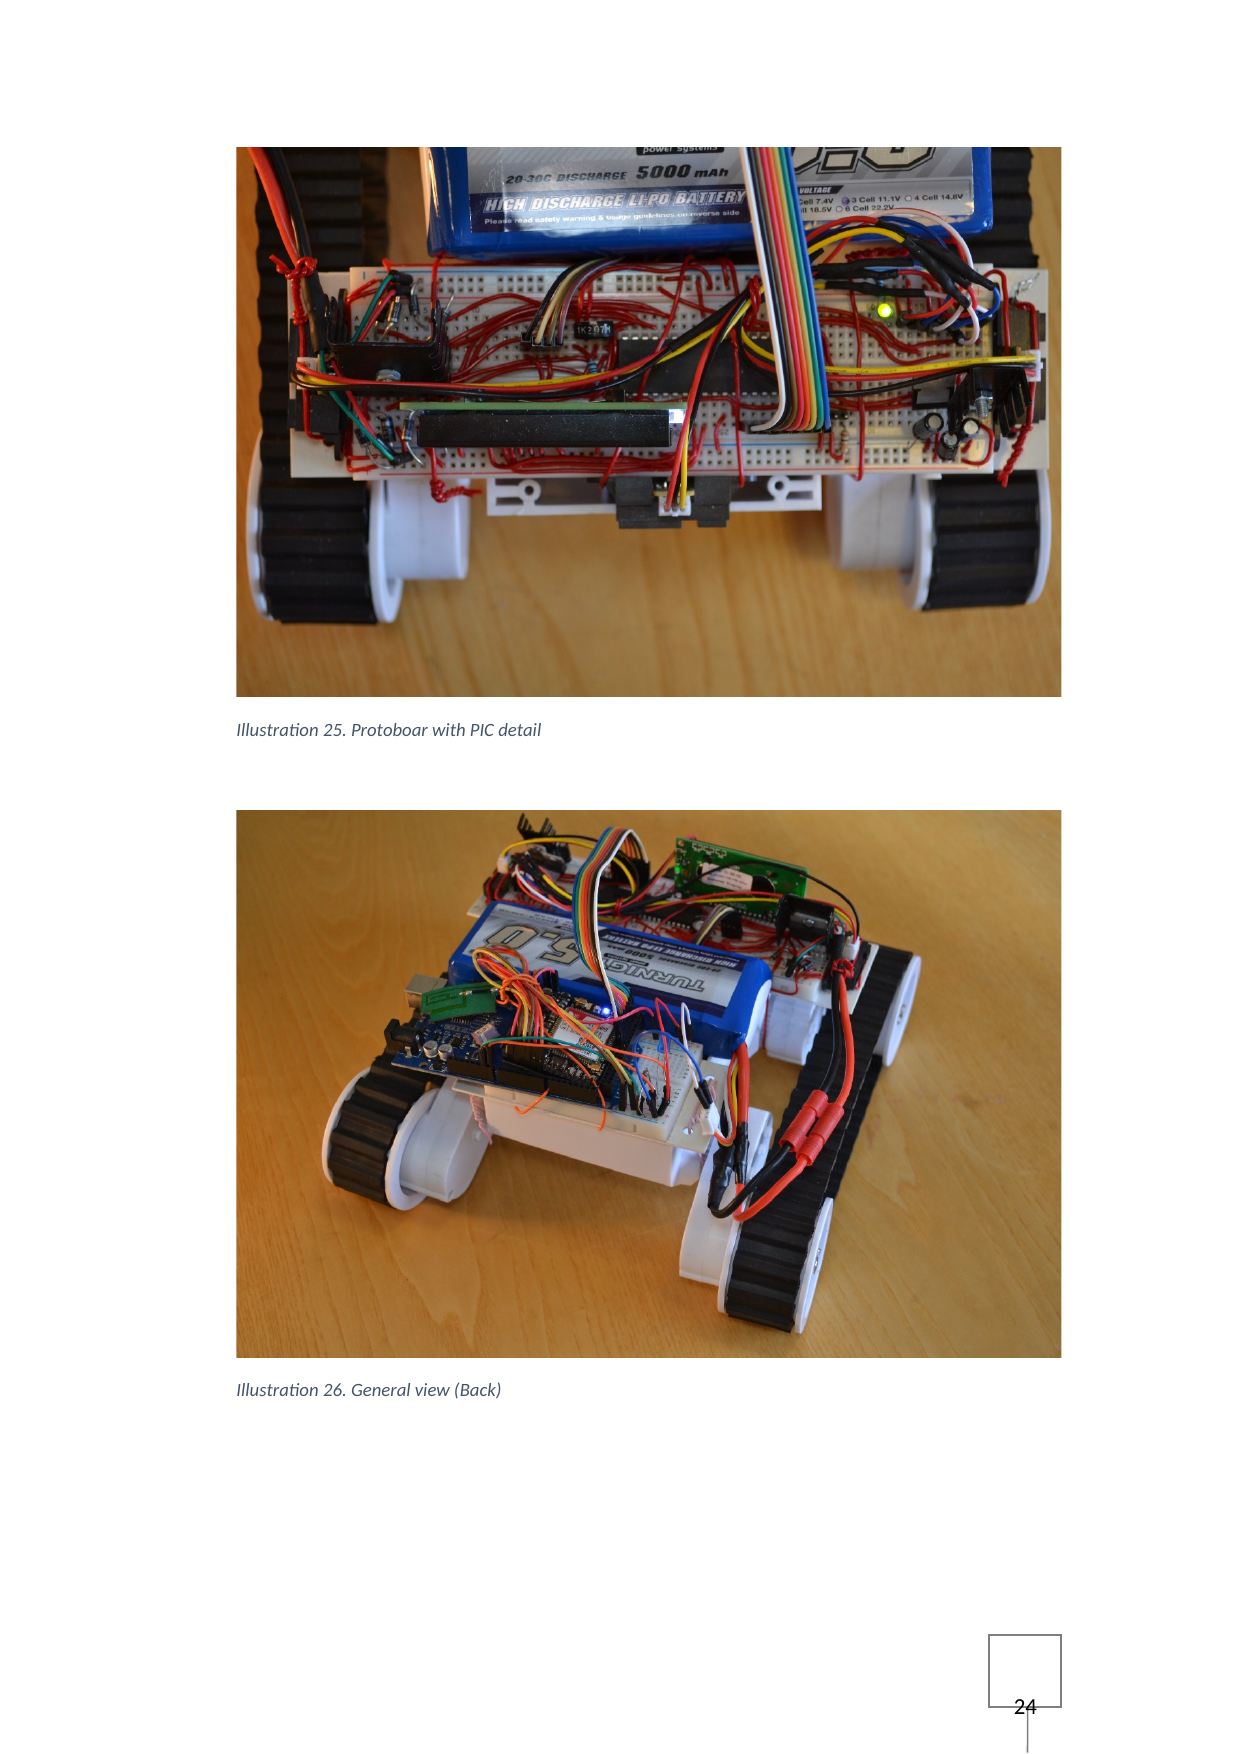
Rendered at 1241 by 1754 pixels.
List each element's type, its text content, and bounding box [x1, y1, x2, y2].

picture [236, 147, 1062, 697]
picture [236, 810, 1062, 1358]
text Illustration 25. Protoboar with PIC detail [236, 718, 1063, 741]
